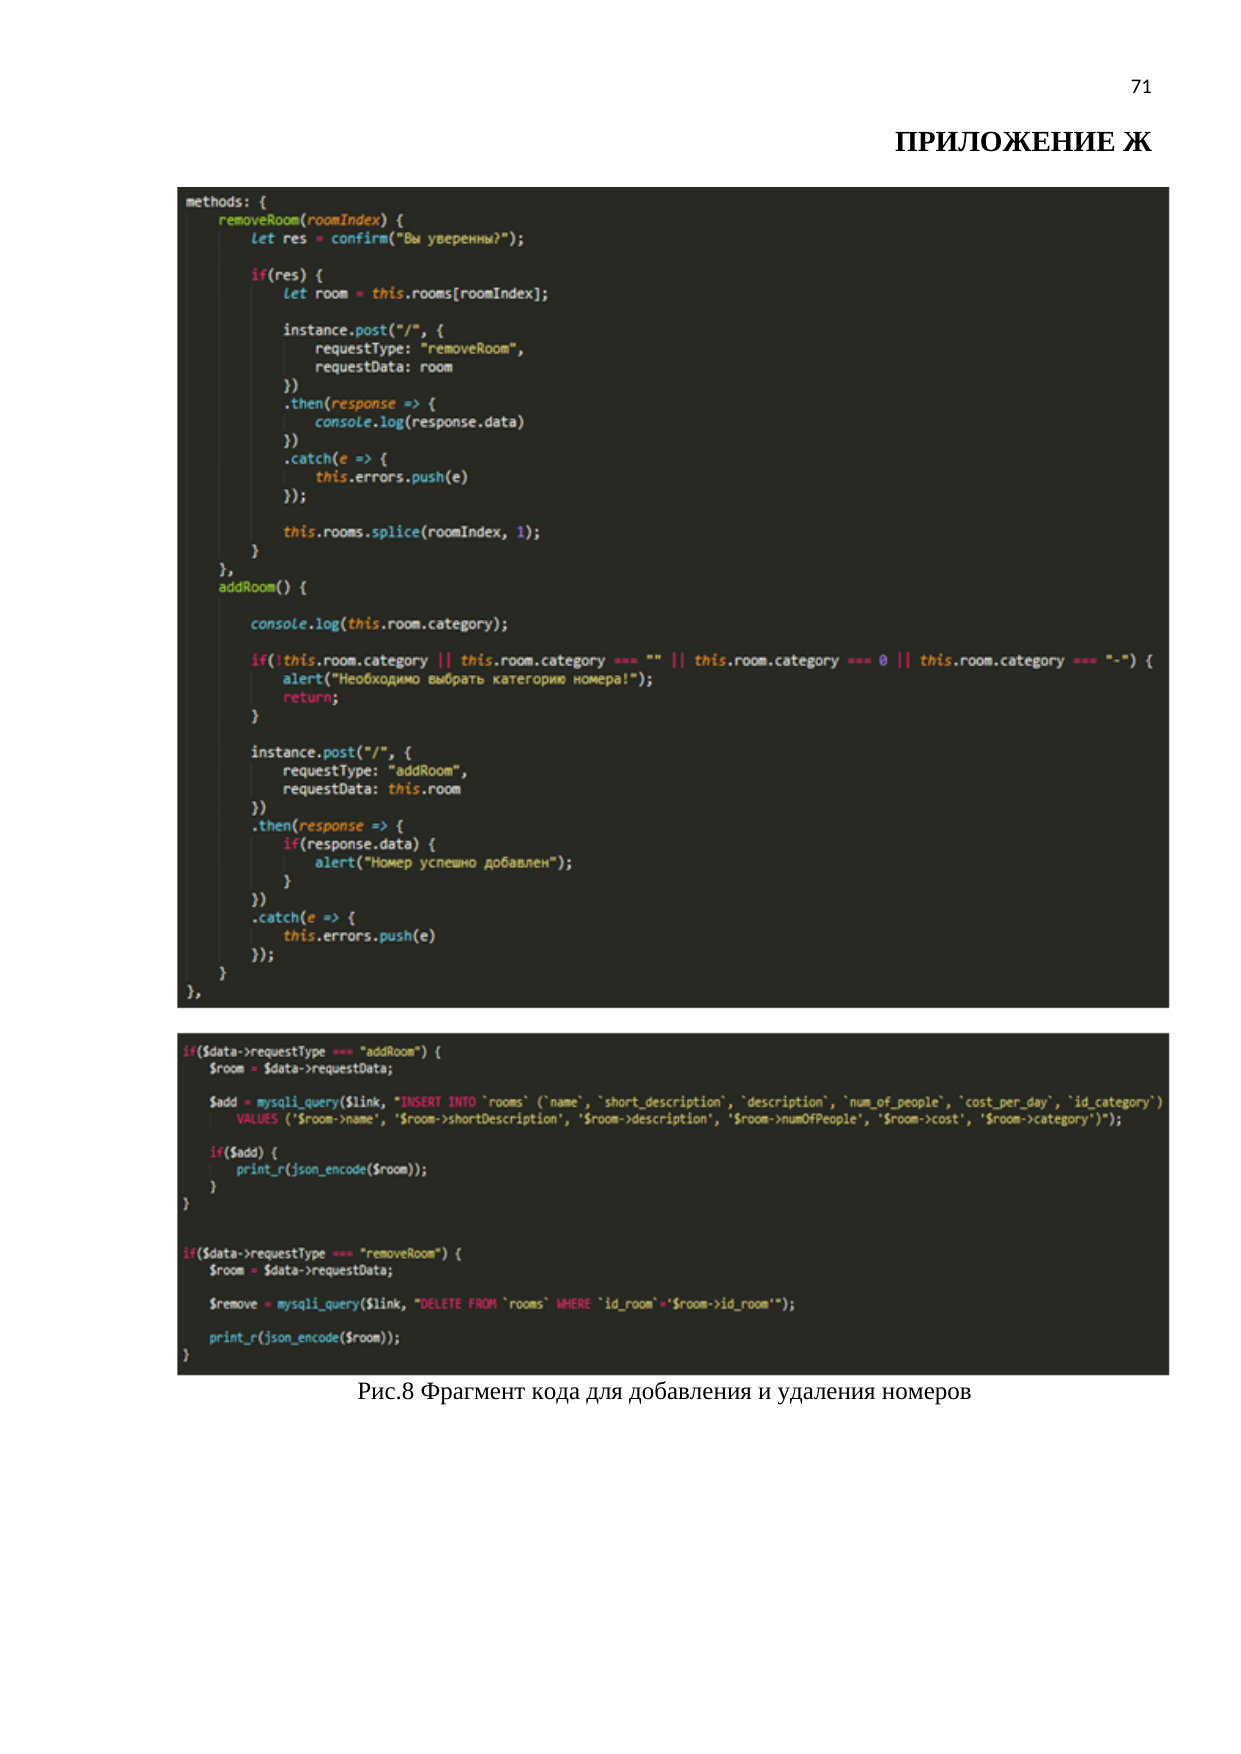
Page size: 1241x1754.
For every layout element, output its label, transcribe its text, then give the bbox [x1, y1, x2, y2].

subtitle ПРИЛОЖЕНИЕ Ж [177, 124, 1152, 158]
text Рис.8 Фрагмент кода для добавления и удаления номеров [177, 1377, 1152, 1405]
picture [177, 187, 1171, 1377]
